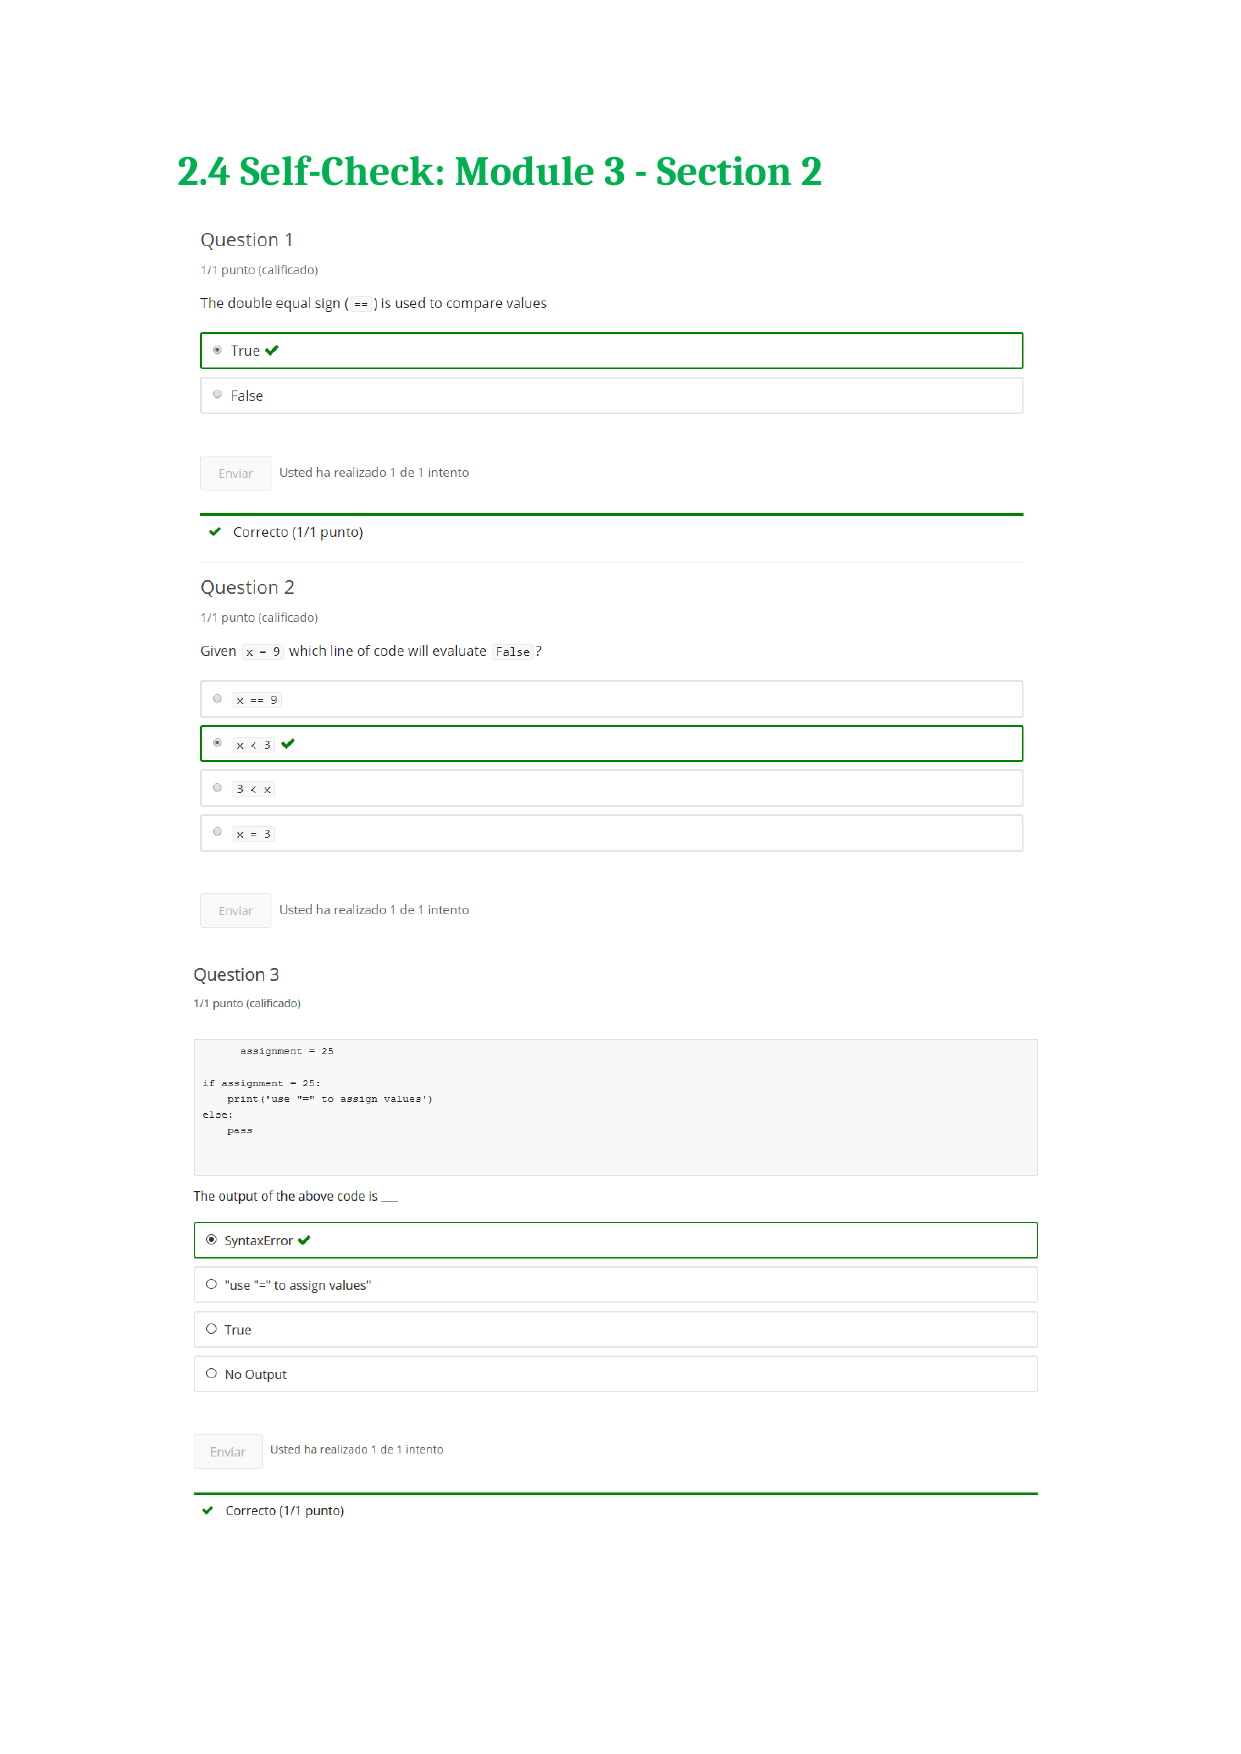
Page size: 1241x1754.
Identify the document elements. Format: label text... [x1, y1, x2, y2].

picture [177, 223, 1062, 936]
picture [177, 960, 1066, 1536]
text 2.4 Self-Check: Module 3 - Section 2 [177, 148, 1063, 196]
